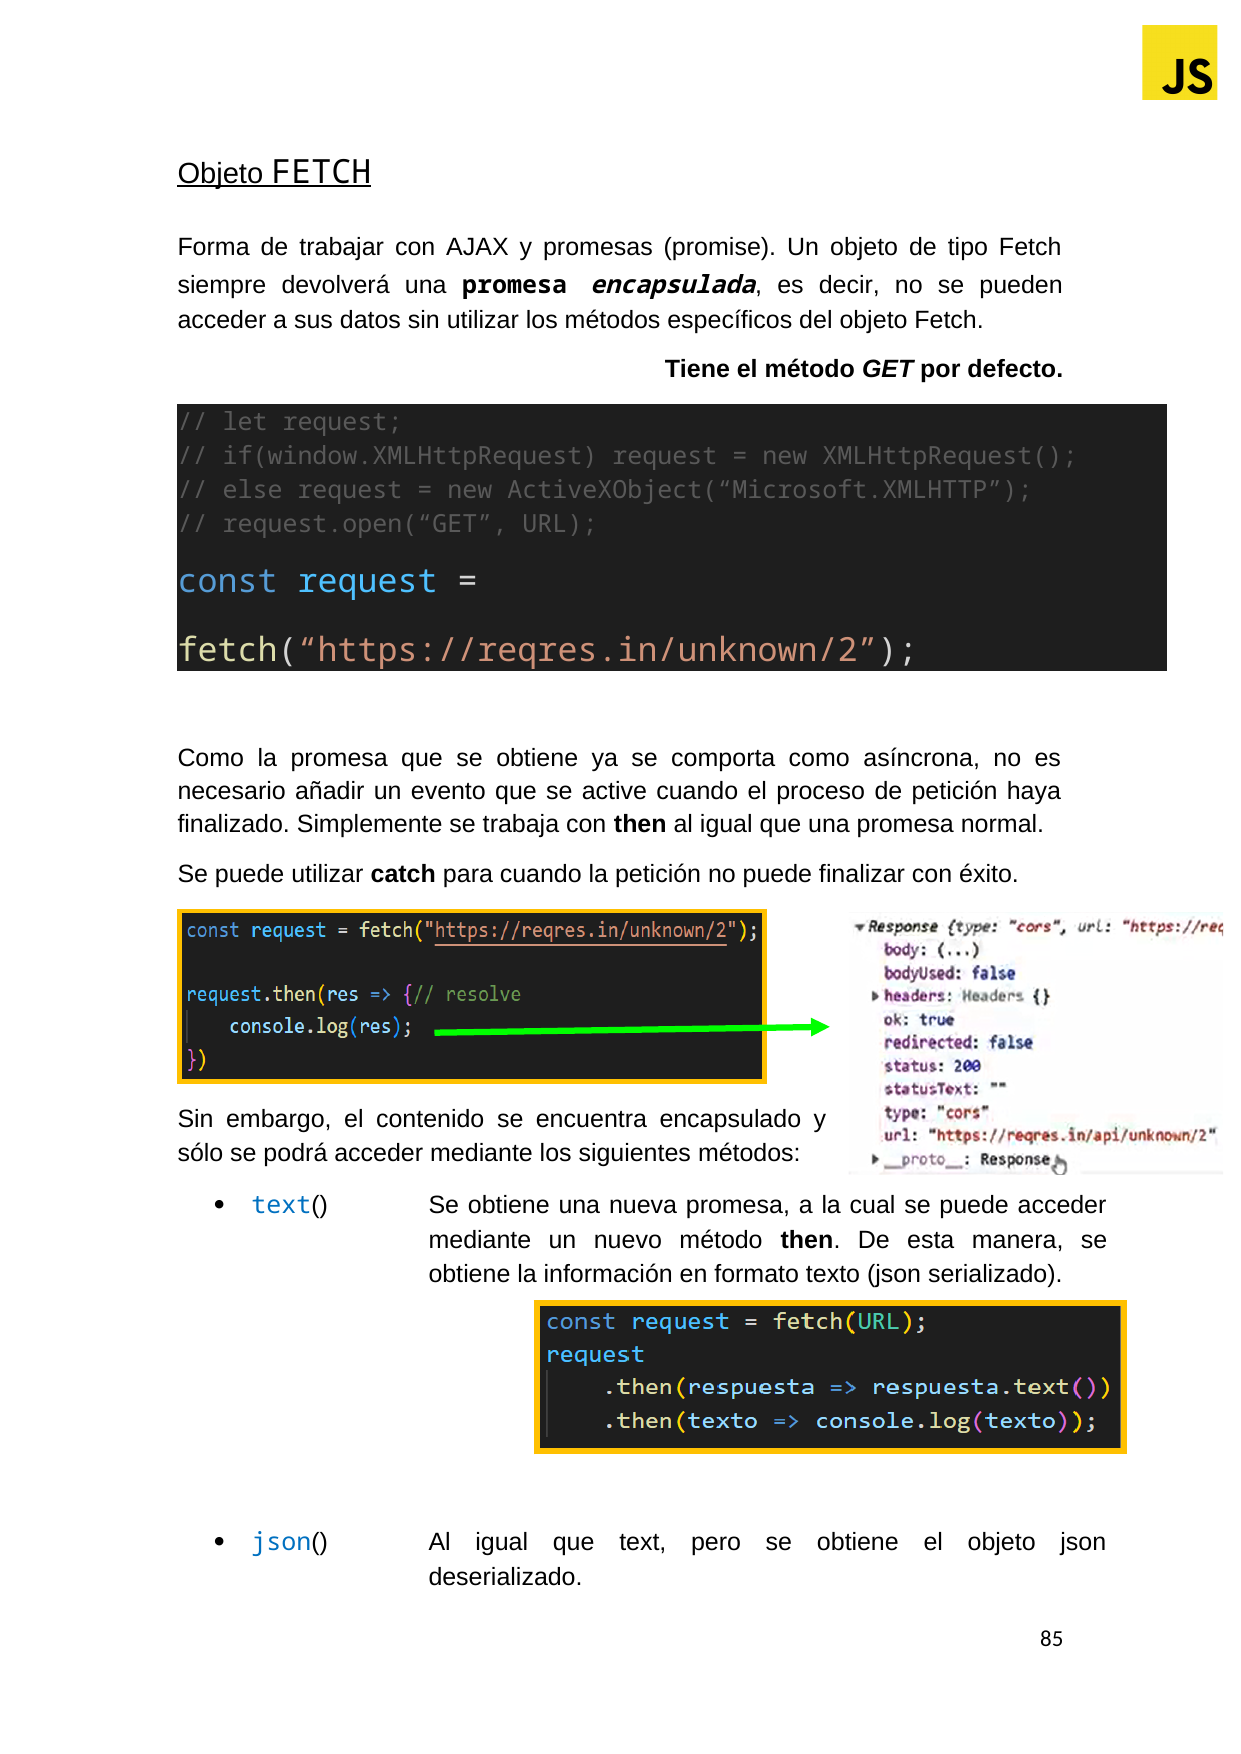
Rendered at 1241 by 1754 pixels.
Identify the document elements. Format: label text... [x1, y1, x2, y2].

text // request.open(“GET”, URL); [177, 506, 1167, 540]
list json() Al igual que text, pero se obtiene el objeto json deserializado. [215, 1523, 1107, 1591]
text Como la promesa que se obtiene ya se comporta como asíncrona, no es necesario añadir un evento que se active cuando el proceso de petición haya finalizado. Simplemente se trabaja con then al igual que una promesa normal. [177, 743, 1063, 838]
picture [182, 913, 762, 1079]
text Objeto FETCH [177, 148, 1063, 193]
picture [848, 912, 1224, 1175]
text // let request; [177, 404, 1167, 438]
text Tiene el método GET por defecto. [177, 354, 1063, 383]
text const request = fetch(“https://reqres.in/unknown/2”); [177, 557, 1167, 671]
picture [540, 1306, 1121, 1448]
text Se puede utilizar catch para cuando la petición no puede finalizar con éxito. [177, 859, 1063, 888]
text Forma de trabajar con AJAX y promesas (promise). Un objeto de tipo Fetch siempre devolverá una promesa encapsulada, es decir, no se pueden acceder a sus datos sin utilizar los métodos específicos del objeto Fetch. [177, 232, 1063, 333]
list text() Se obtiene una nueva promesa, a la cual se puede acceder mediante un nuevo método then. De esta manera, se obtiene la información en formato texto (json serializado). [215, 1187, 1107, 1288]
picture [1142, 25, 1218, 100]
text Sin embargo, el contenido se encuentra encapsulado y sólo se podrá acceder mediante los siguientes métodos: [177, 1104, 827, 1166]
text // else request = new ActiveXObject(“Microsoft.XMLHTTP”); [177, 472, 1167, 506]
text // if(window.XMLHttpRequest) request = new XMLHttpRequest(); [177, 438, 1167, 472]
